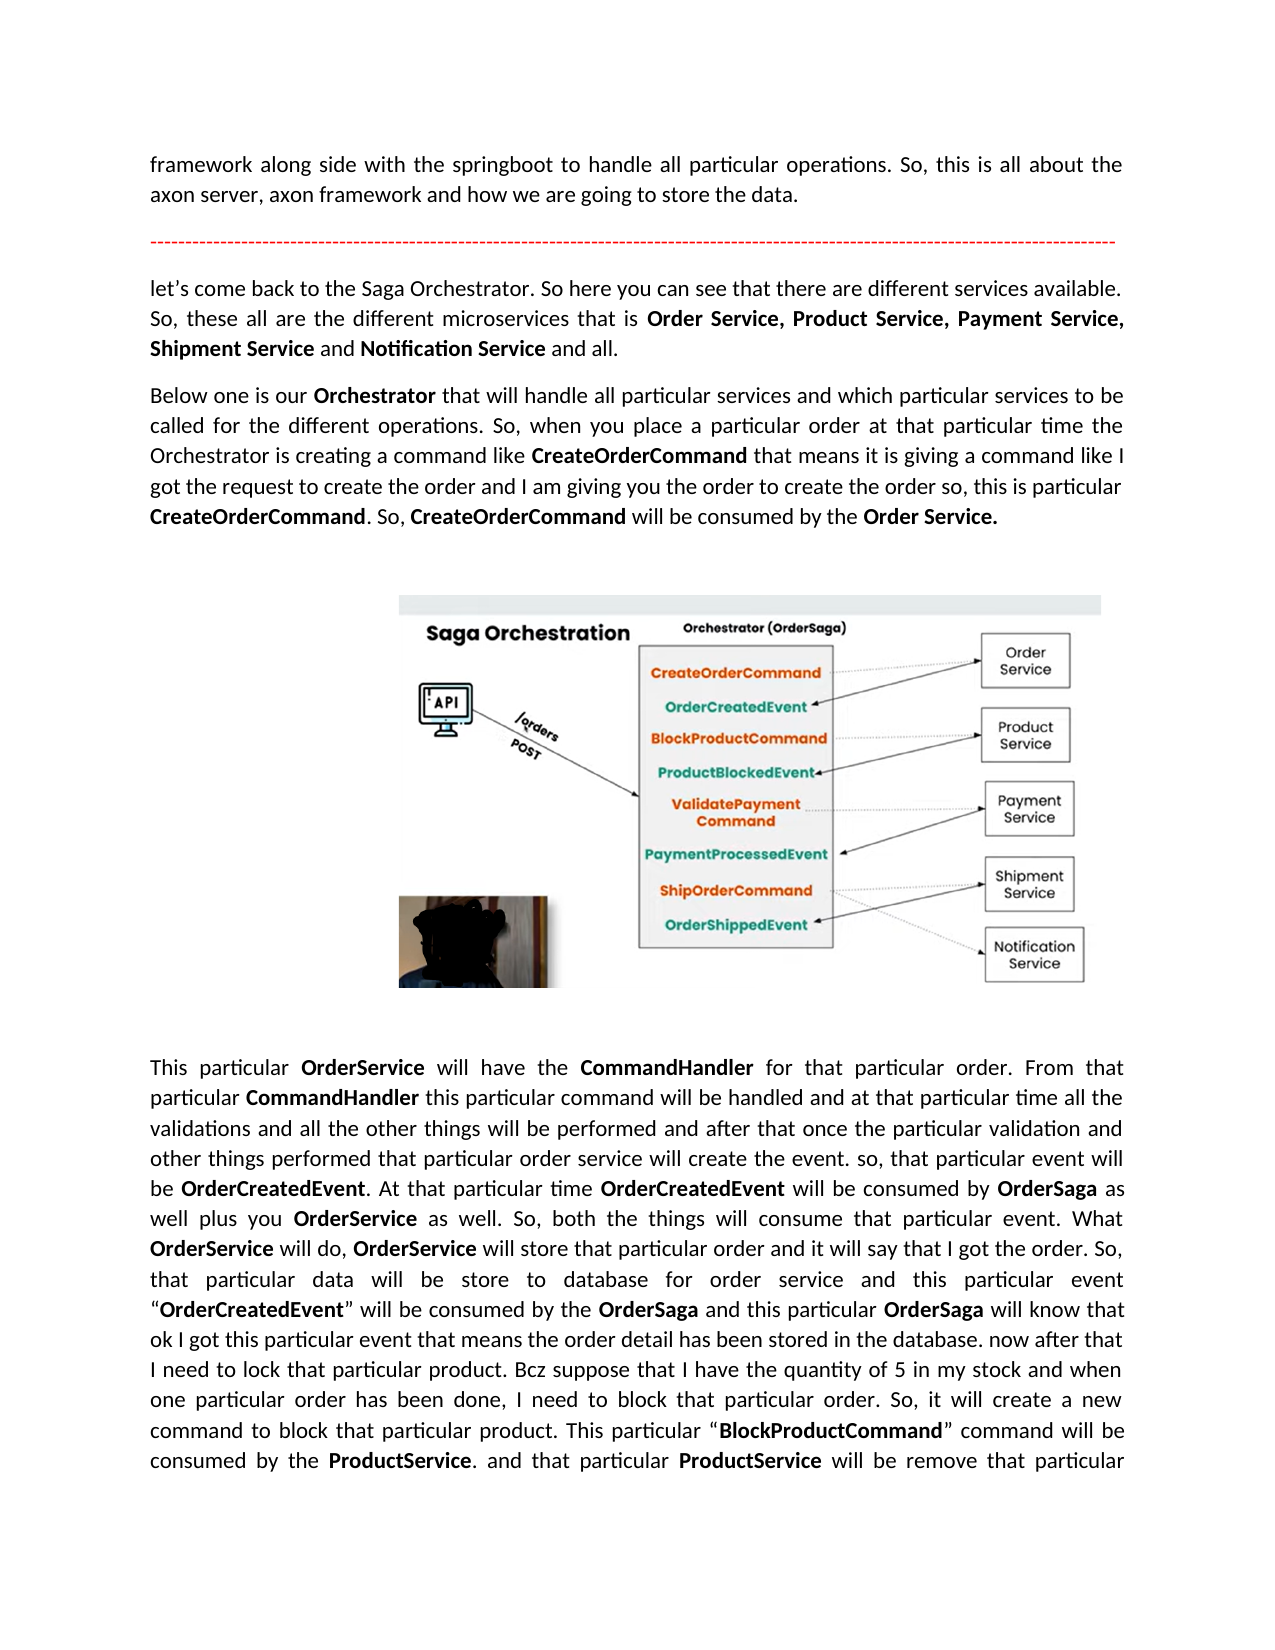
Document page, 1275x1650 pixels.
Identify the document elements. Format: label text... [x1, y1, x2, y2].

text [150, 150, 1125, 208]
text let’s come back to the Saga Orchestrator. So here you can see that there are different services available. So, these all are the different microservices that is Order Service, Product Service, Payment Service, Shipment Service and Notification Service and all. [150, 274, 1125, 362]
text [150, 1053, 1125, 1474]
text ------------------------------------------------------------------------------------------------------------------------------------------ [150, 227, 1125, 255]
picture [398, 595, 1102, 988]
text Below one is our Orchestrator that will handle all particular services and which particular services to be called for the different operations. So, when you place a particular order at that particular time the Orchestrator is creating a command like CreateOrderCommand that means it is giving a command like I got the request to create the order and I am giving you the order to create the order so, this is particular CreateOrderCommand. So, CreateOrderCommand will be consumed by the Order Service. [150, 381, 1125, 530]
